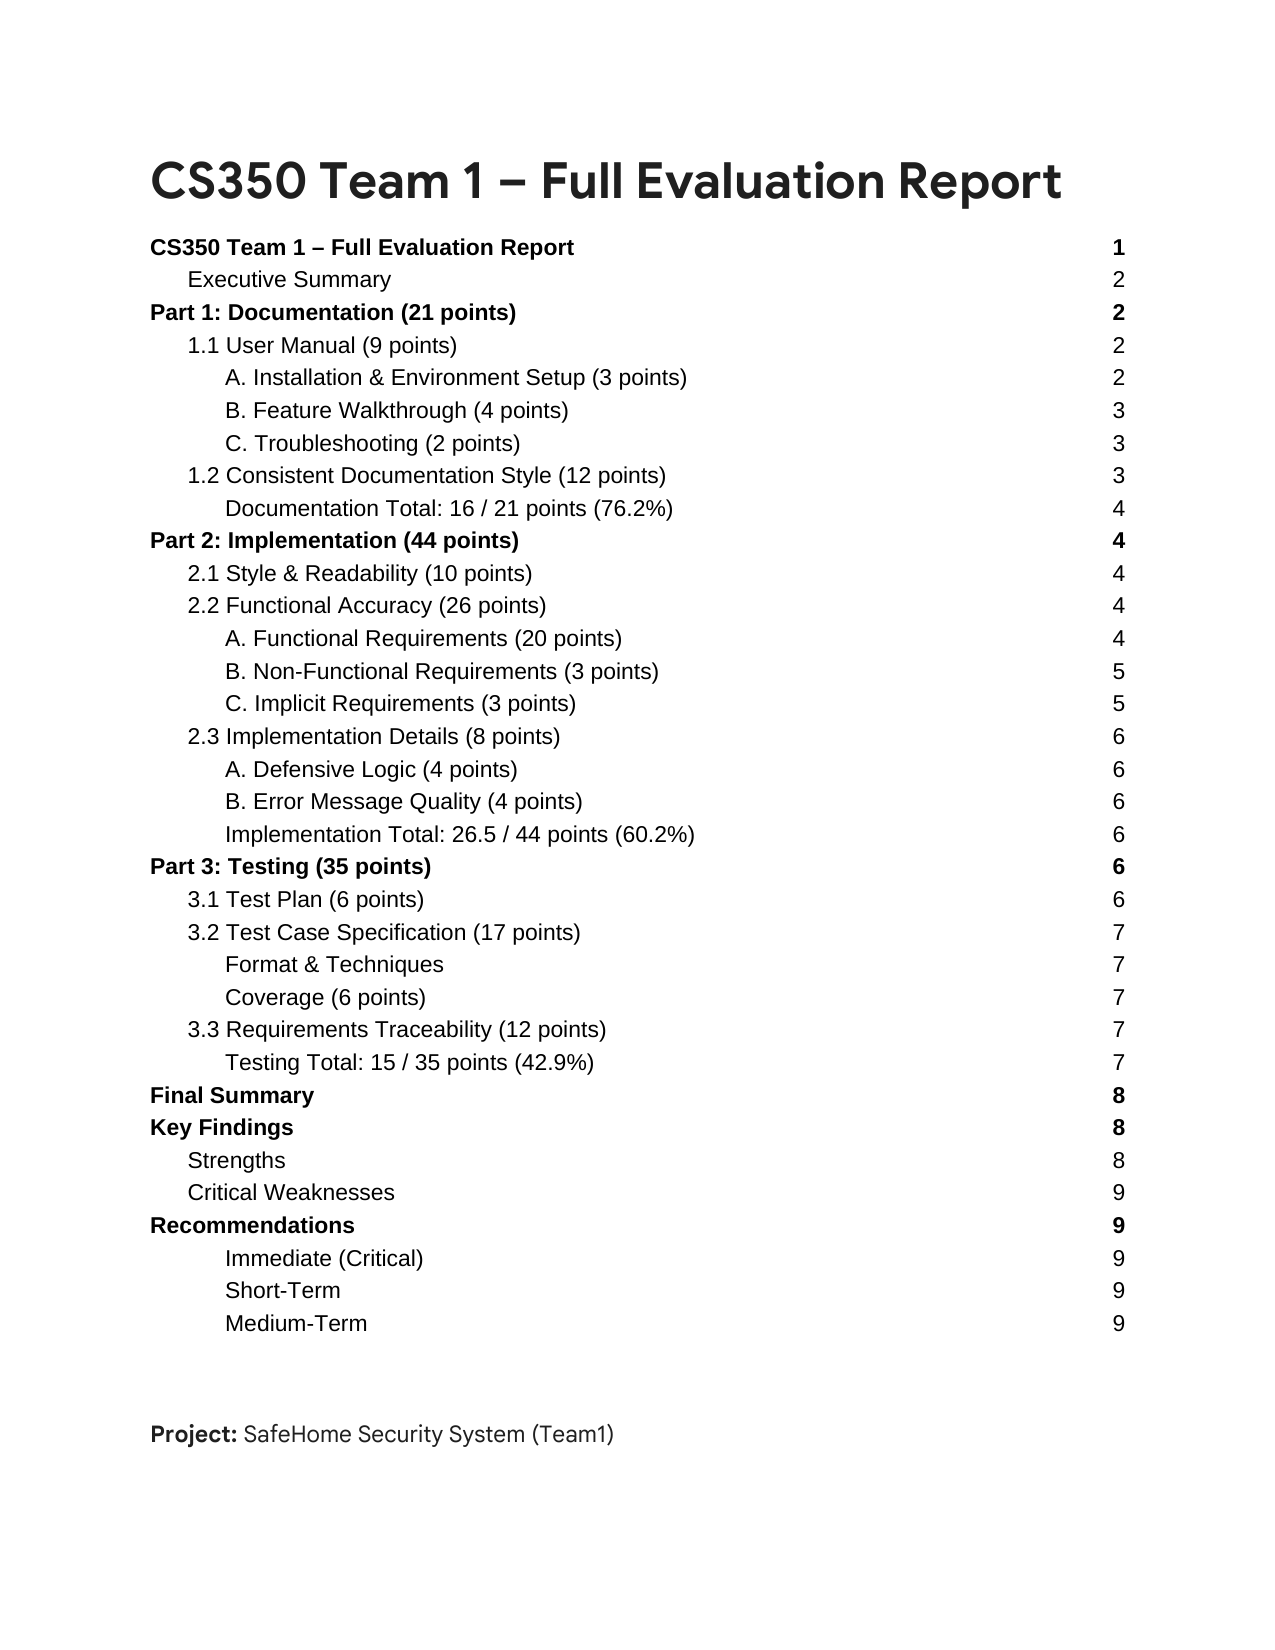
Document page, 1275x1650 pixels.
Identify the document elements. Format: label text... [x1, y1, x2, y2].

subtitle CS350 Team 1 – Full Evaluation Report [150, 150, 1125, 213]
text Project: SafeHome Security System (Team1) [150, 1420, 1125, 1449]
